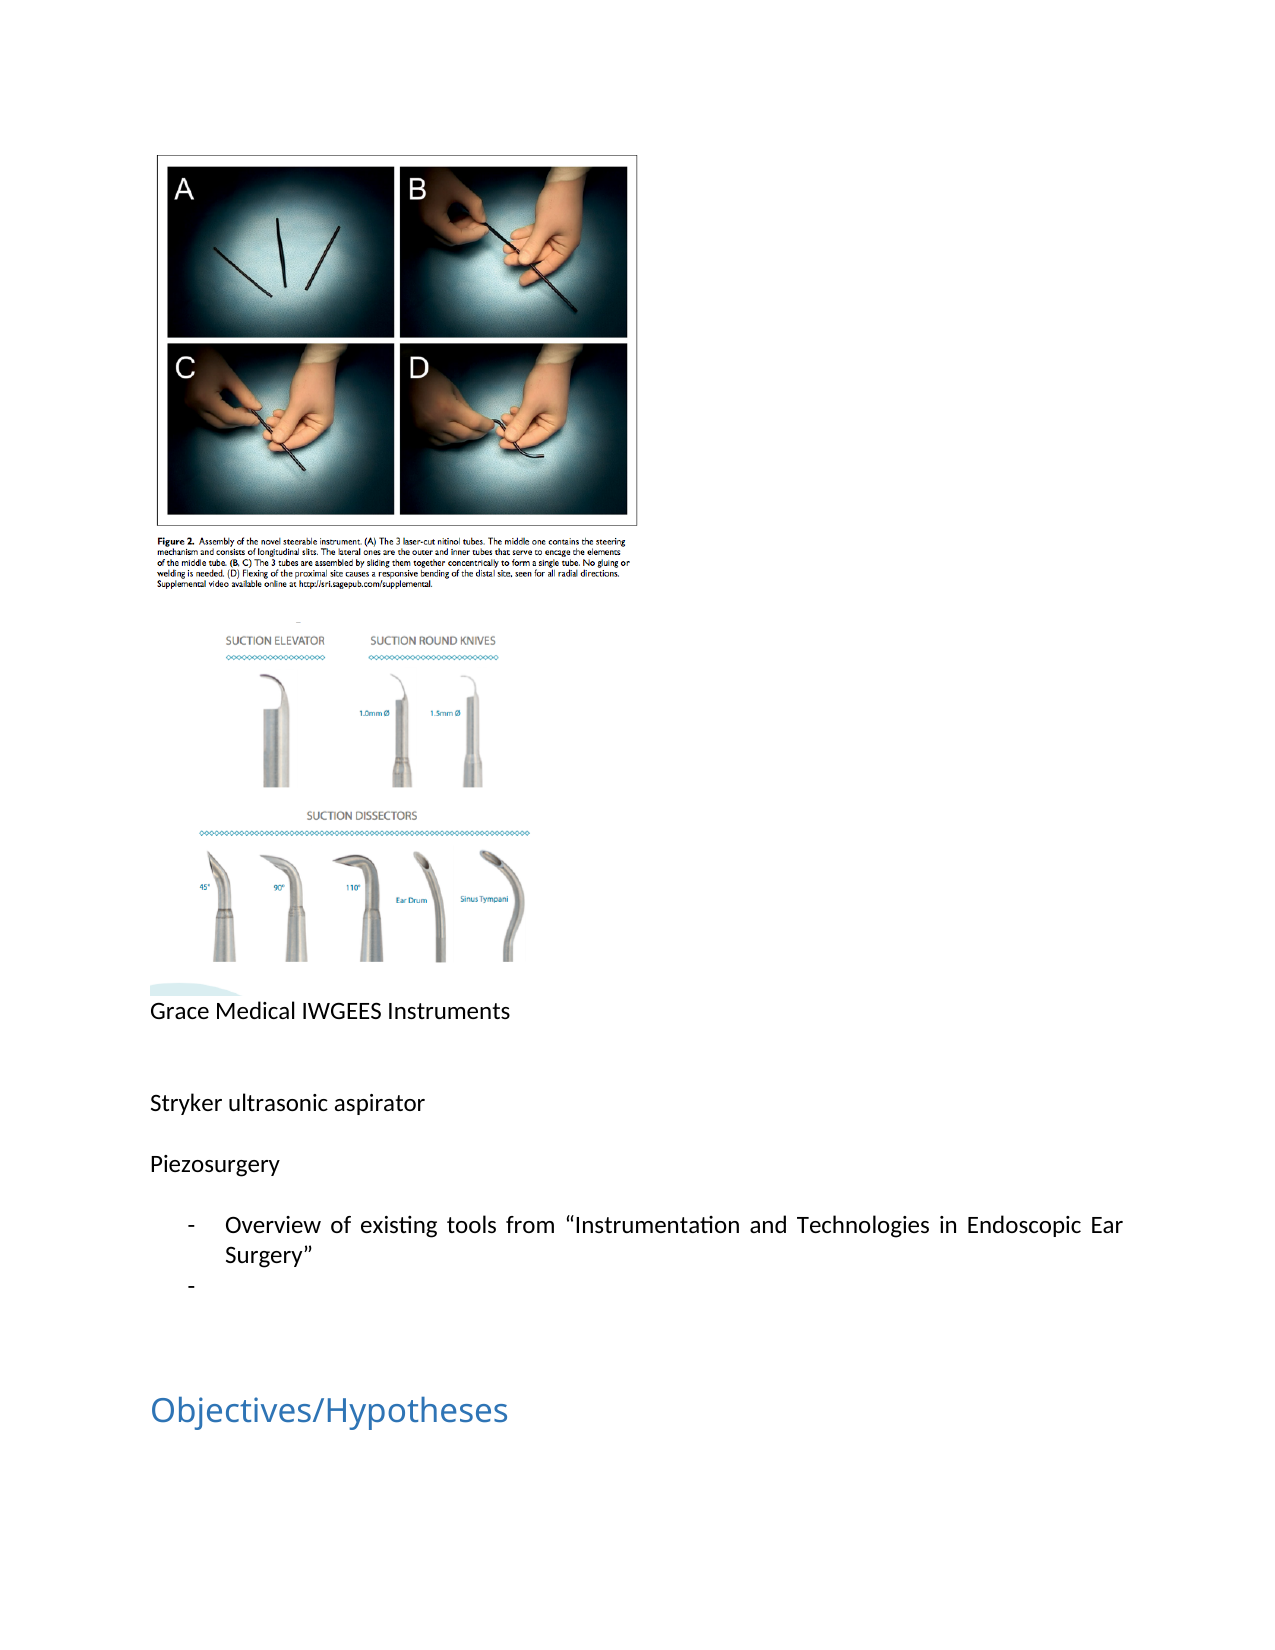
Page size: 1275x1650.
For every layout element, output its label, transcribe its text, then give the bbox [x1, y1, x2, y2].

text Piezosurgery [150, 1148, 1125, 1178]
picture [150, 150, 646, 592]
picture [150, 622, 564, 996]
subtitle Objectives/Hypotheses [150, 1387, 1125, 1432]
list Overview of existing tools from “Instrumentation and Technologies in Endoscopic Ear Surgery” [187, 1209, 1125, 1270]
text Grace Medical IWGEES Instruments [150, 995, 1125, 1026]
text Stryker ultrasonic aspirator [150, 1087, 1125, 1117]
